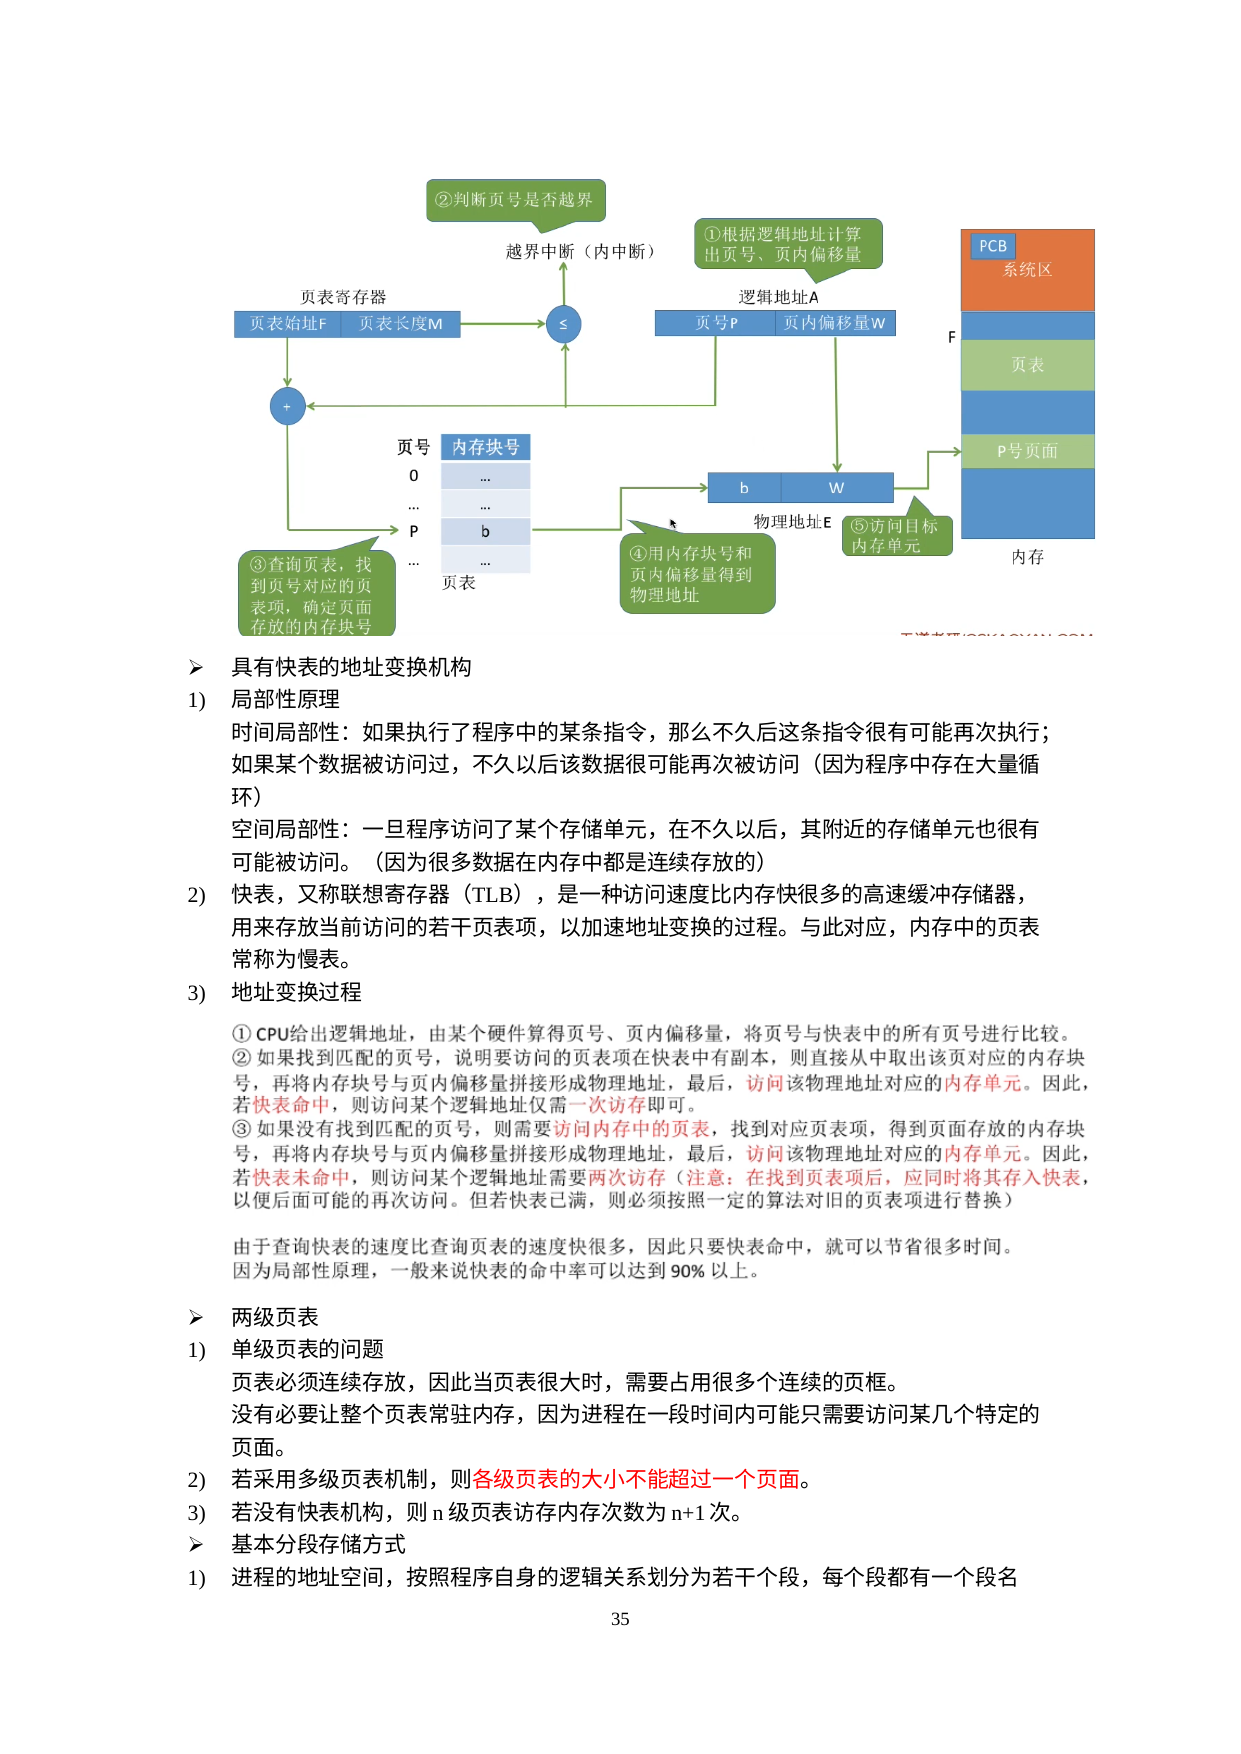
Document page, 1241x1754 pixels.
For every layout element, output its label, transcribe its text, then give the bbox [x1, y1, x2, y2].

list 若没有快表机构，则n级页表访存内存次数为n+1次。 [187, 1494, 1053, 1527]
list 基本分段存储方式 [187, 1527, 1053, 1559]
picture [231, 1019, 1097, 1287]
list 空间局部性：一旦程序访问了某个存储单元，在不久以后，其附近的存储单元也很有可能被访问。（因为很多数据在内存中都是连续存放的） [231, 812, 1053, 877]
list 时间局部性：如果执行了程序中的某条指令，那么不久后这条指令很有可能再次执行；如果某个数据被访问过，不久以后该数据很可能再次被访问（因为程序中存在大量循环） [231, 714, 1053, 812]
list 单级页表的问题 [187, 1332, 1053, 1364]
list 地址变换过程 [187, 974, 1053, 1007]
list 具有快表的地址变换机构 [187, 649, 1053, 682]
list 没有必要让整个页表常驻内存，因为进程在一段时间内可能只需要访问某几个特定的页面。 [231, 1397, 1053, 1462]
list 局部性原理 [187, 682, 1053, 714]
picture [231, 176, 1097, 636]
list 页表必须连续存放，因此当页表很大时，需要占用很多个连续的页框。 [231, 1364, 1053, 1397]
list 快表，又称联想寄存器（TLB），是一种访问速度比内存快很多的高速缓冲存储器，用来存放当前访问的若干页表项，以加速地址变换的过程。与此对应，内存中的页表常称为慢表。 [187, 877, 1053, 974]
list 若采用多级页表机制，则各级页表的大小不能超过一个页面。 [187, 1462, 1053, 1494]
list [187, 1559, 1053, 1592]
list 两级页表 [187, 1299, 1053, 1332]
